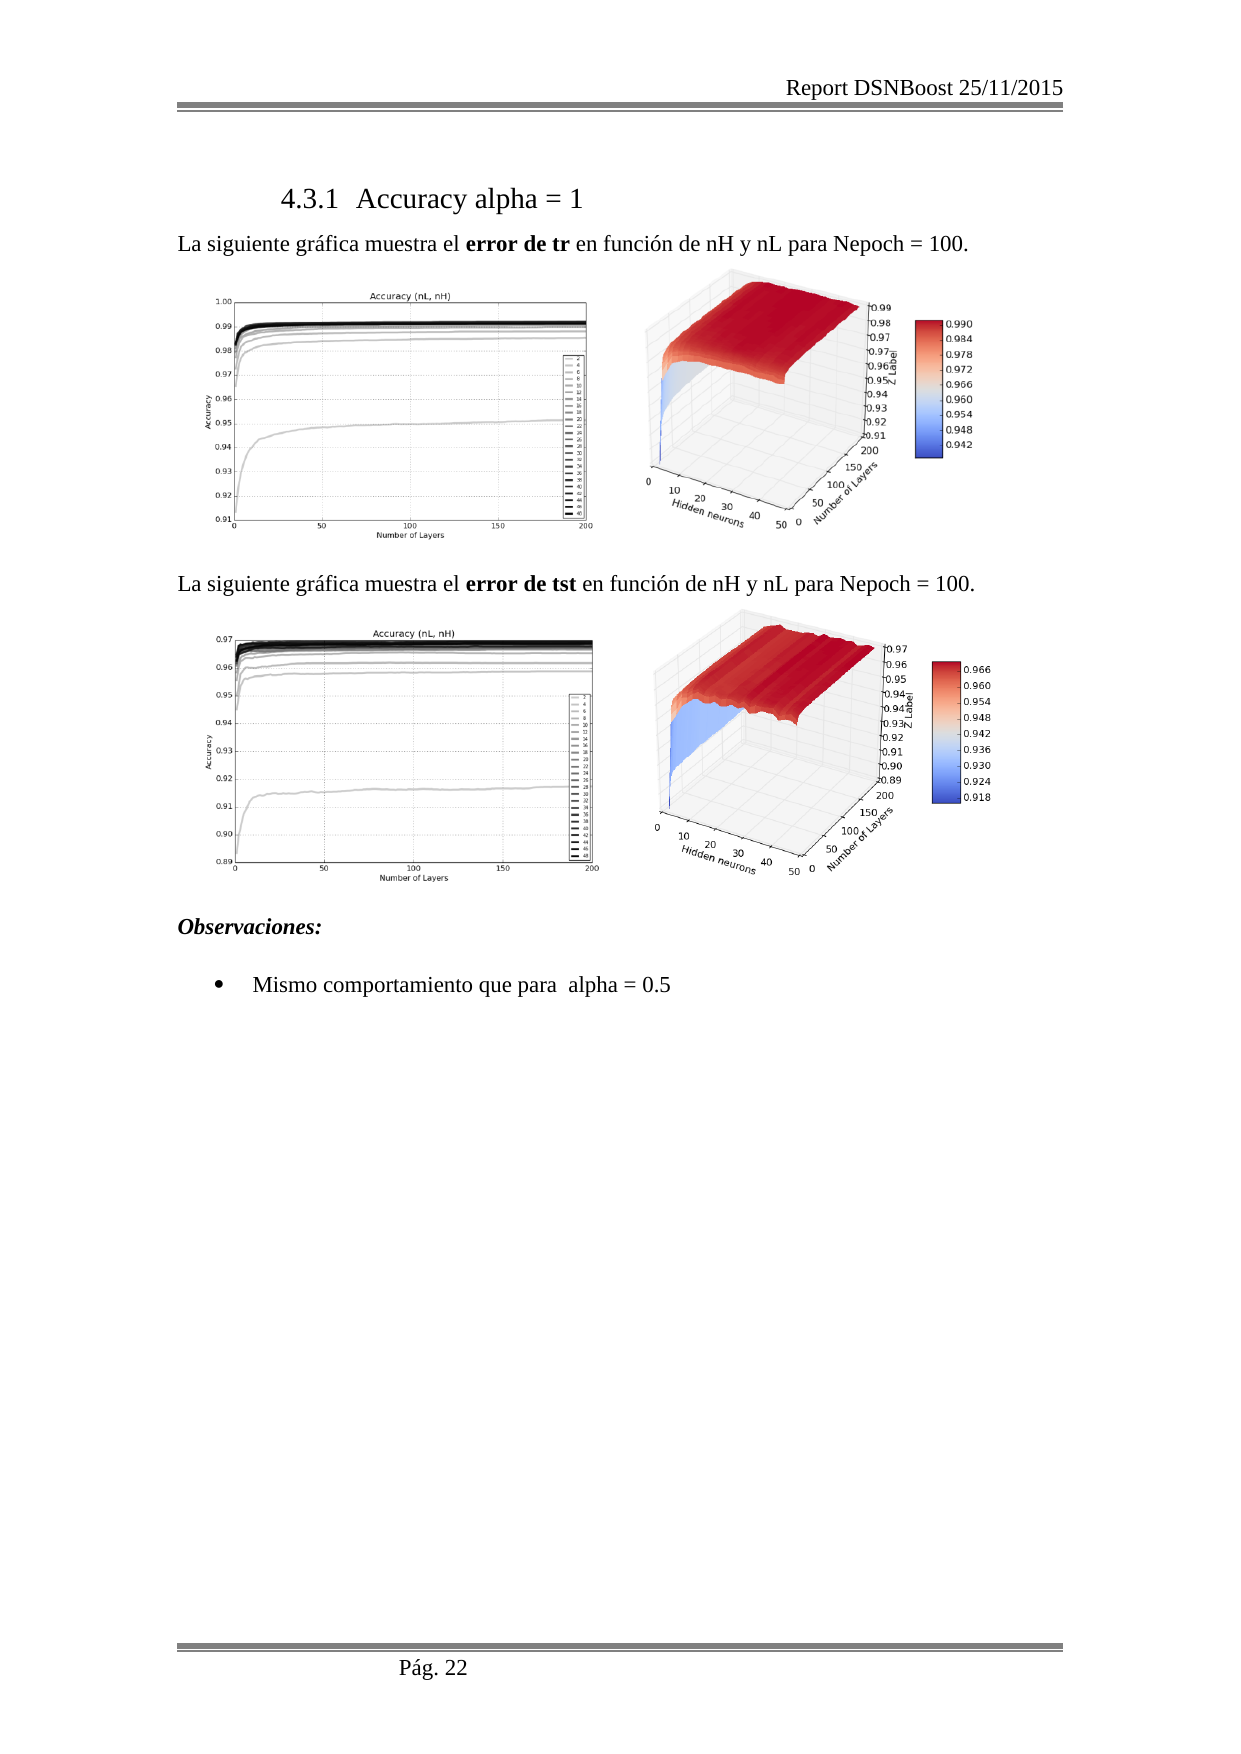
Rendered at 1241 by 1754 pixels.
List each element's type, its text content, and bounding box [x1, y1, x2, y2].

picture [177, 259, 983, 547]
list Mismo comportamiento que para alpha = 0.5 [215, 971, 1063, 997]
text La siguiente gráfica muestra el error de tr en función de nH y nL para Nepoch = 100. [177, 230, 1063, 257]
subtitle Accuracy alpha = 1 [281, 181, 1063, 214]
text La siguiente gráfica muestra el error de tst en función de nH y nL para Nepoch = 100. [177, 570, 1063, 597]
text Observaciones: [177, 913, 1063, 939]
picture [177, 599, 1008, 890]
